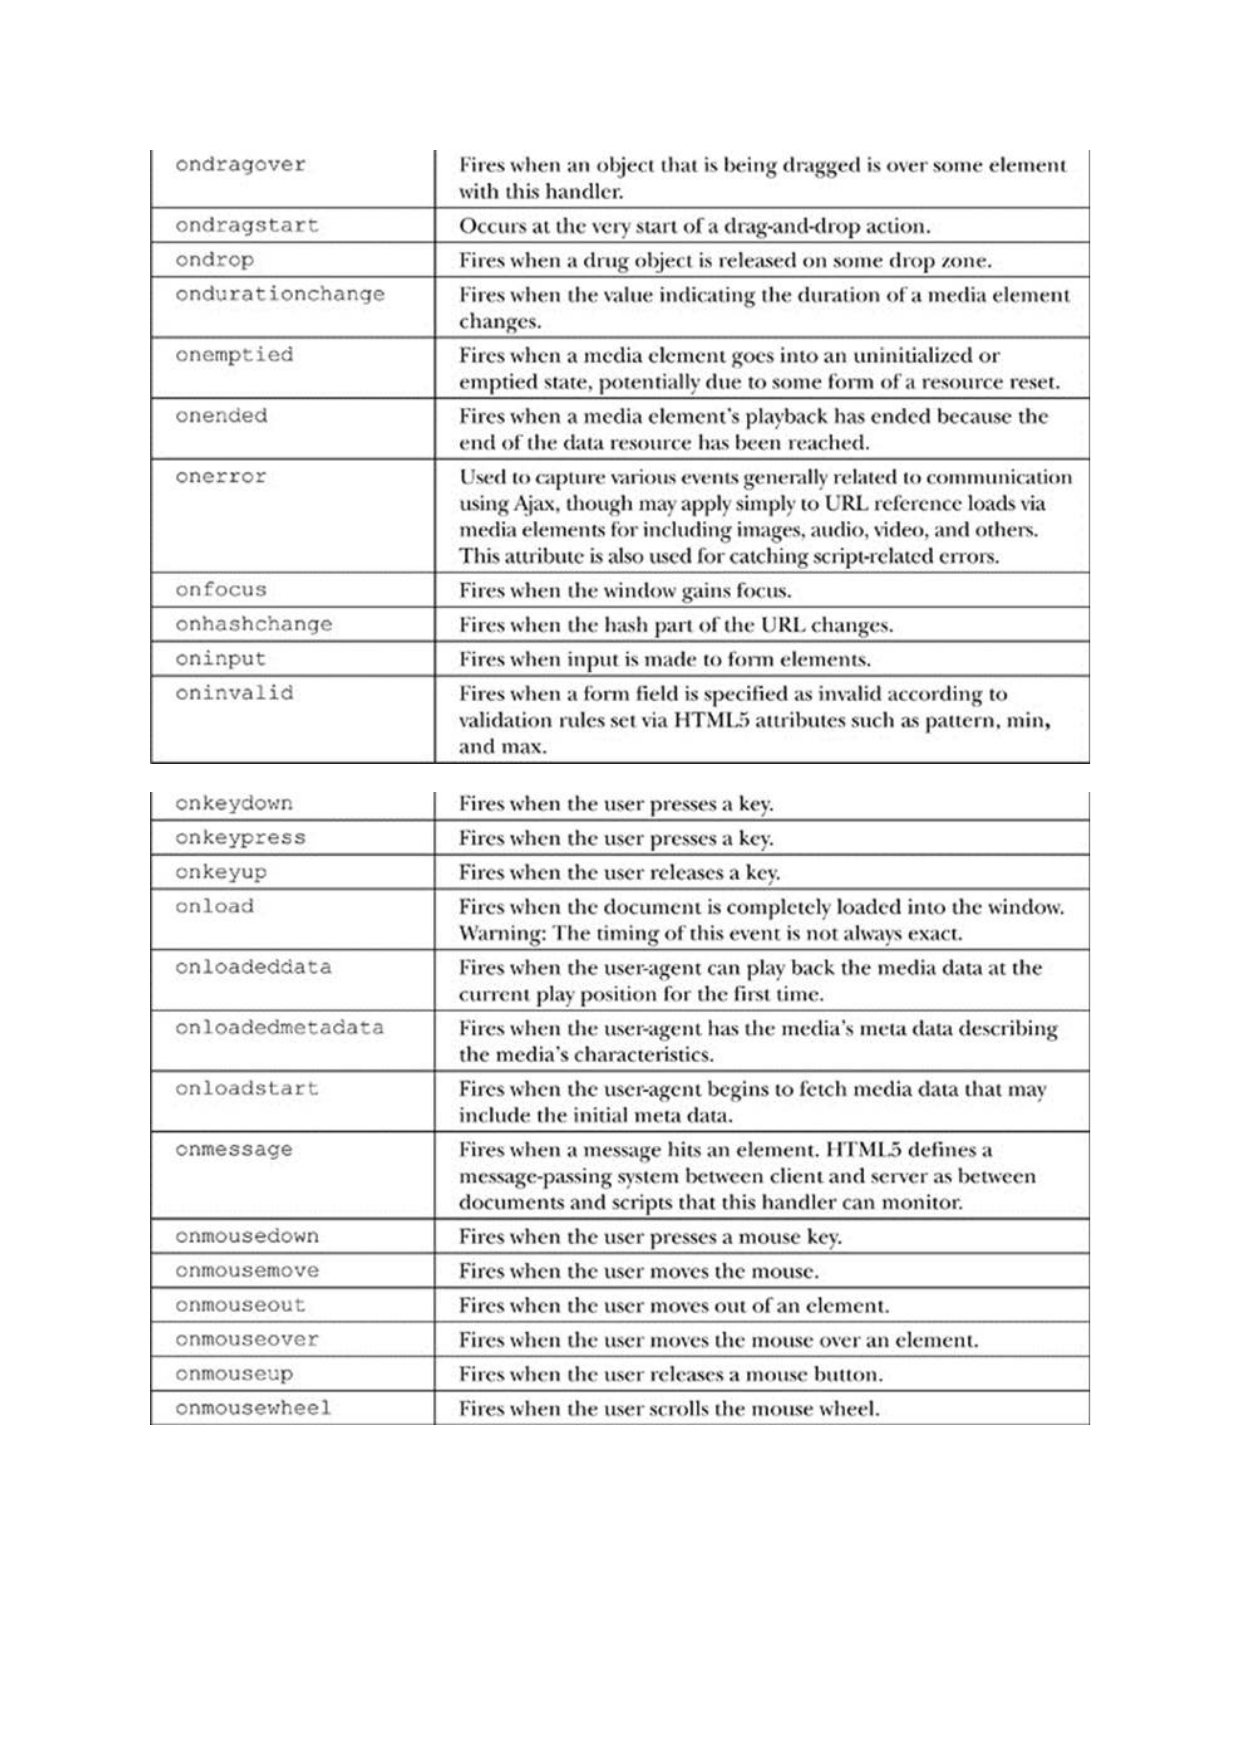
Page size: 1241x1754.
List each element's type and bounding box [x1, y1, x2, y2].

picture [150, 150, 1091, 764]
picture [150, 792, 1091, 1425]
